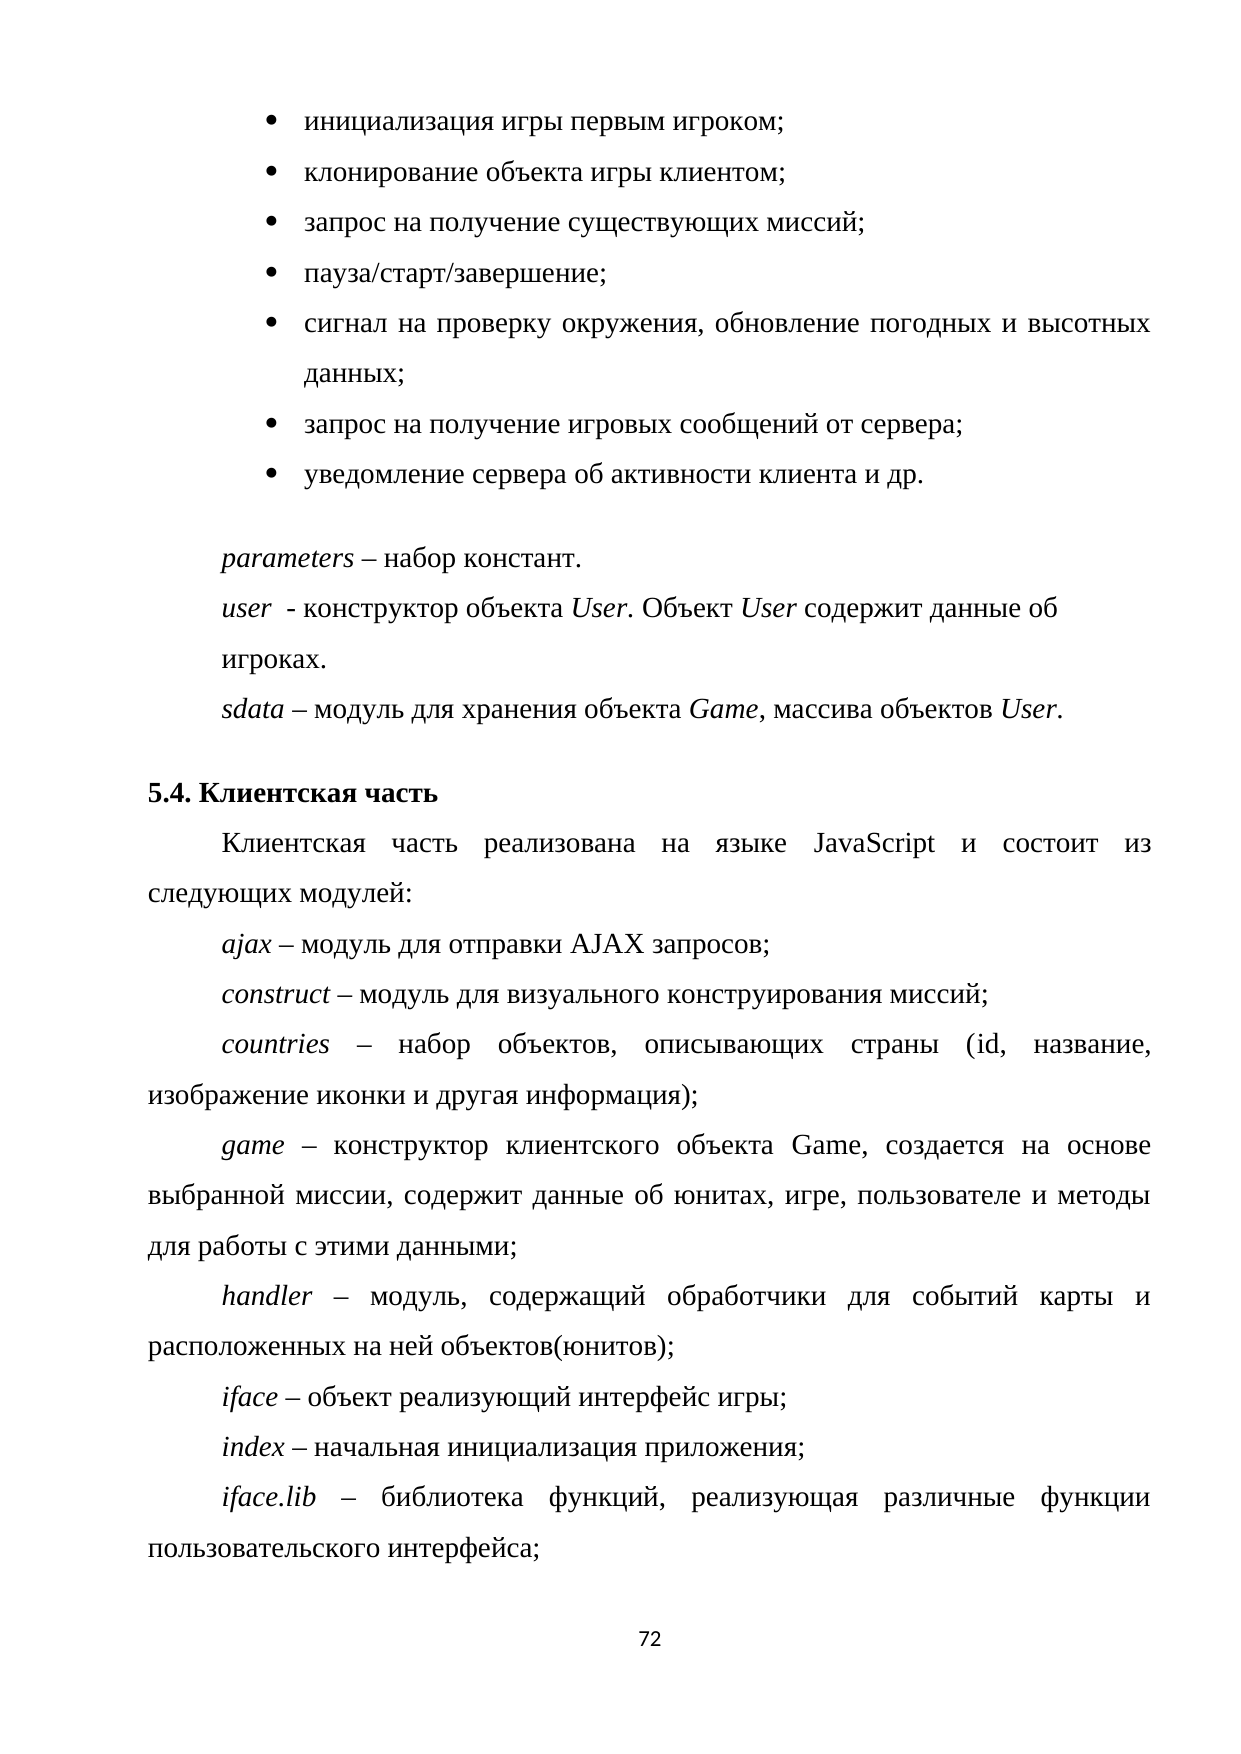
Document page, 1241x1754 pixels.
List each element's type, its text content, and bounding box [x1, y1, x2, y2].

text sdata – модуль для хранения объекта Game, массива объектов User. [221, 691, 1152, 725]
text countries – набор объектов, описывающих страны (id, название, изображение иконки и другая информация); [148, 1027, 1152, 1110]
text parameters – набор констант. [221, 540, 1152, 574]
text game – конструктор клиентского объекта Game, создается на основе выбранной миссии, содержит данные об юнитах, игре, пользователе и методы для работы с этими данными; [148, 1127, 1152, 1261]
text 5.4. Клиентская часть [148, 775, 1152, 808]
text index – начальная инициализация приложения; [148, 1429, 1152, 1463]
text user - конструктор объекта User. Объект User содержит данные об игроках. [221, 591, 1152, 674]
text ajax – модуль для отправки AJAX запросов; [148, 926, 1152, 959]
list клонирование объекта игры клиентом; [266, 154, 1152, 187]
text iface – объект реализующий интерфейс игры; [148, 1379, 1152, 1412]
text iface.lib – библиотека функций, реализующая различные функции пользовательского интерфейса; [148, 1479, 1152, 1563]
text handler – модуль, содержащий обработчики для событий карты и расположенных на ней объектов(юнитов); [148, 1278, 1152, 1362]
list запрос на получение существующих миссий; [266, 204, 1152, 238]
text Клиентская часть реализована на языке JavaScript и состоит из следующих модулей: [148, 825, 1152, 909]
list сигнал на проверку окружения, обновление погодных и высотных данных; [266, 305, 1152, 389]
list уведомление сервера об активности клиента и др. [266, 456, 1152, 490]
list инициализация игры первым игроком; [266, 103, 1152, 137]
list запрос на получение игровых сообщений от сервера; [266, 406, 1152, 439]
text construct – модуль для визуального конструирования миссий; [148, 976, 1152, 1010]
list пауза/старт/завершение; [266, 255, 1152, 288]
